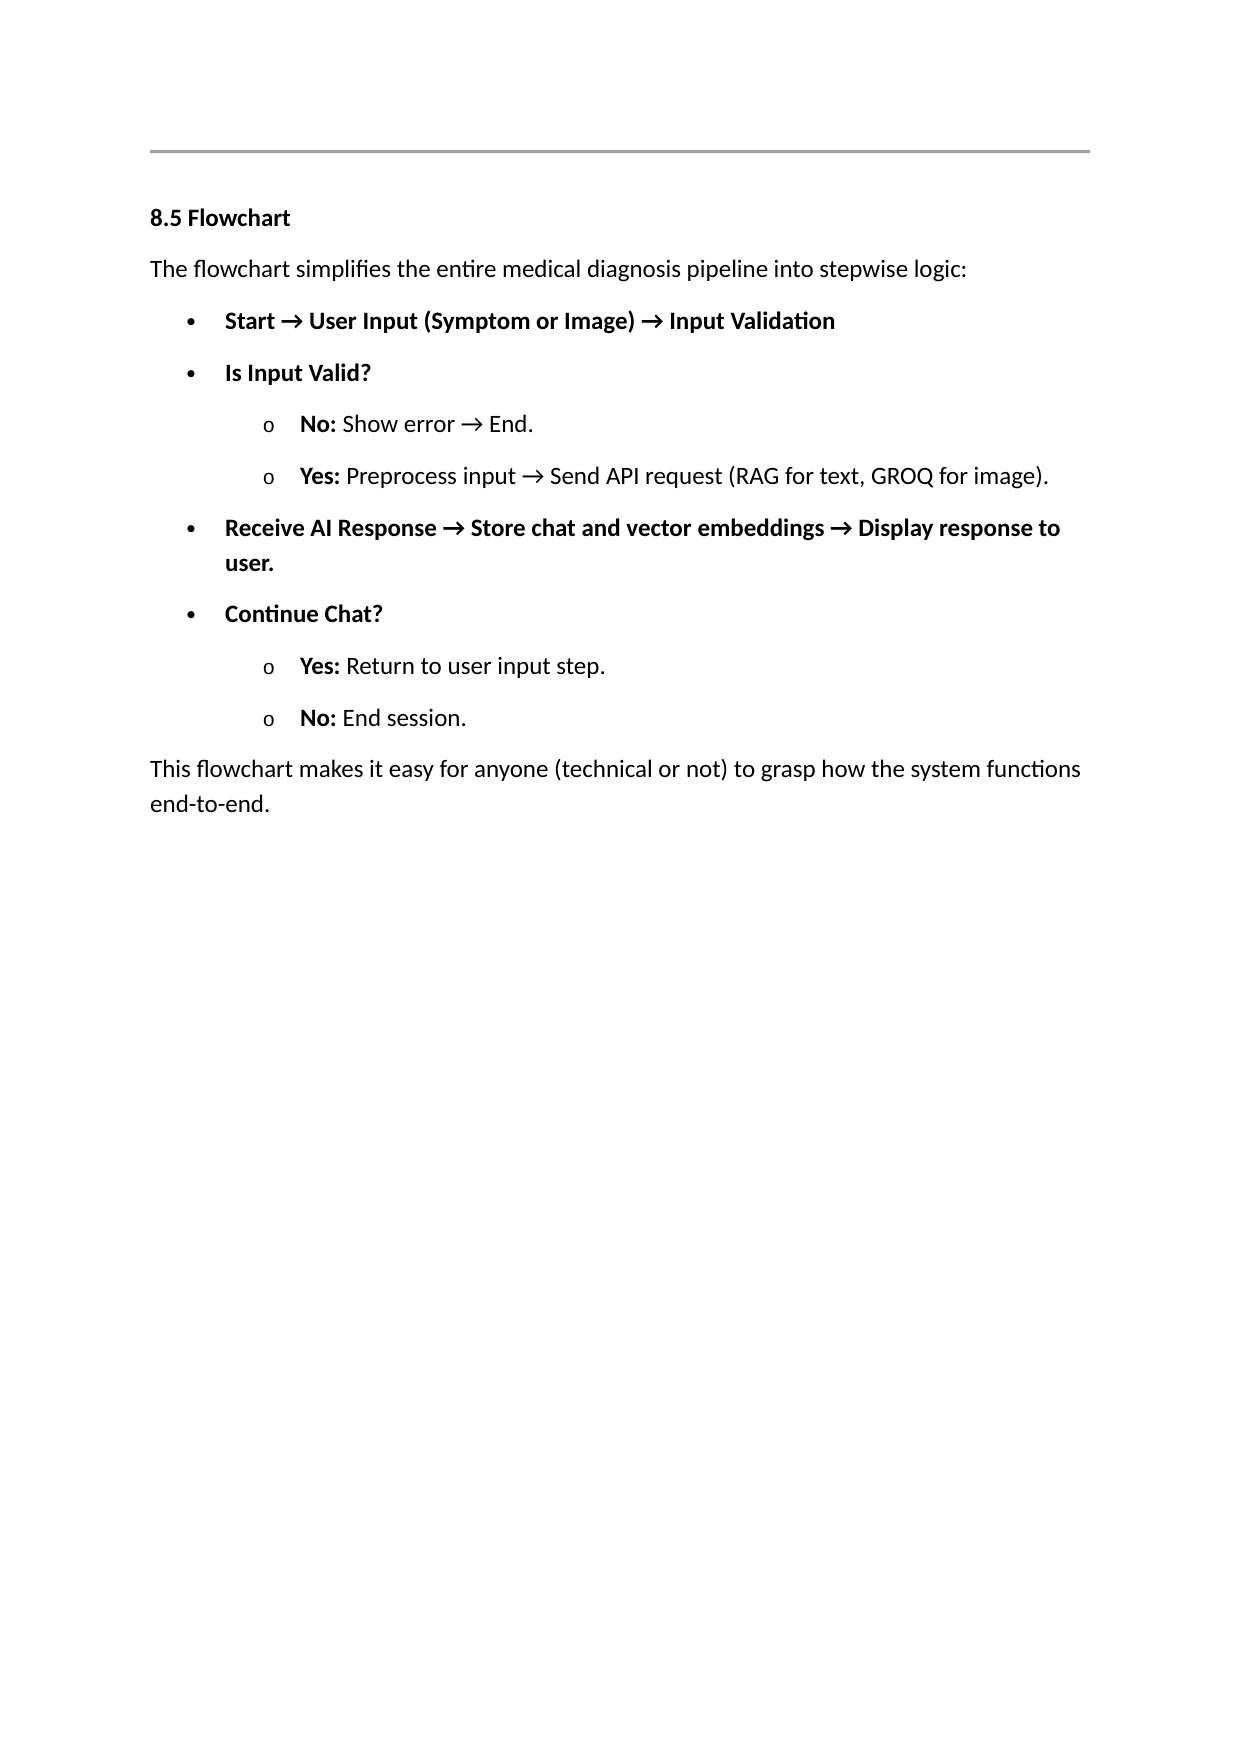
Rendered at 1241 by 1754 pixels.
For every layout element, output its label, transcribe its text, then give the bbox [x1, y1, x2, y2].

list Continue Chat? [187, 598, 1090, 629]
list No: End session. [262, 702, 1090, 732]
list Yes: Return to user input step. [262, 650, 1090, 681]
list No: Show error → End. [262, 408, 1090, 439]
list Yes: Preprocess input → Send API request (RAG for text, GROQ for image). [262, 460, 1090, 491]
list Start → User Input (Symptom or Image) → Input Validation [187, 305, 1090, 336]
list Is Input Valid? [187, 357, 1090, 387]
text The flowchart simplifies the entire medical diagnosis pipeline into stepwise logic: [150, 253, 1090, 284]
list Receive AI Response → Store chat and vector embeddings → Display response to user. [187, 512, 1090, 577]
text This flowchart makes it easy for anyone (technical or not) to grasp how the system functions end-to-end. [150, 753, 1090, 819]
text 8.5 Flowchart [150, 202, 1090, 232]
